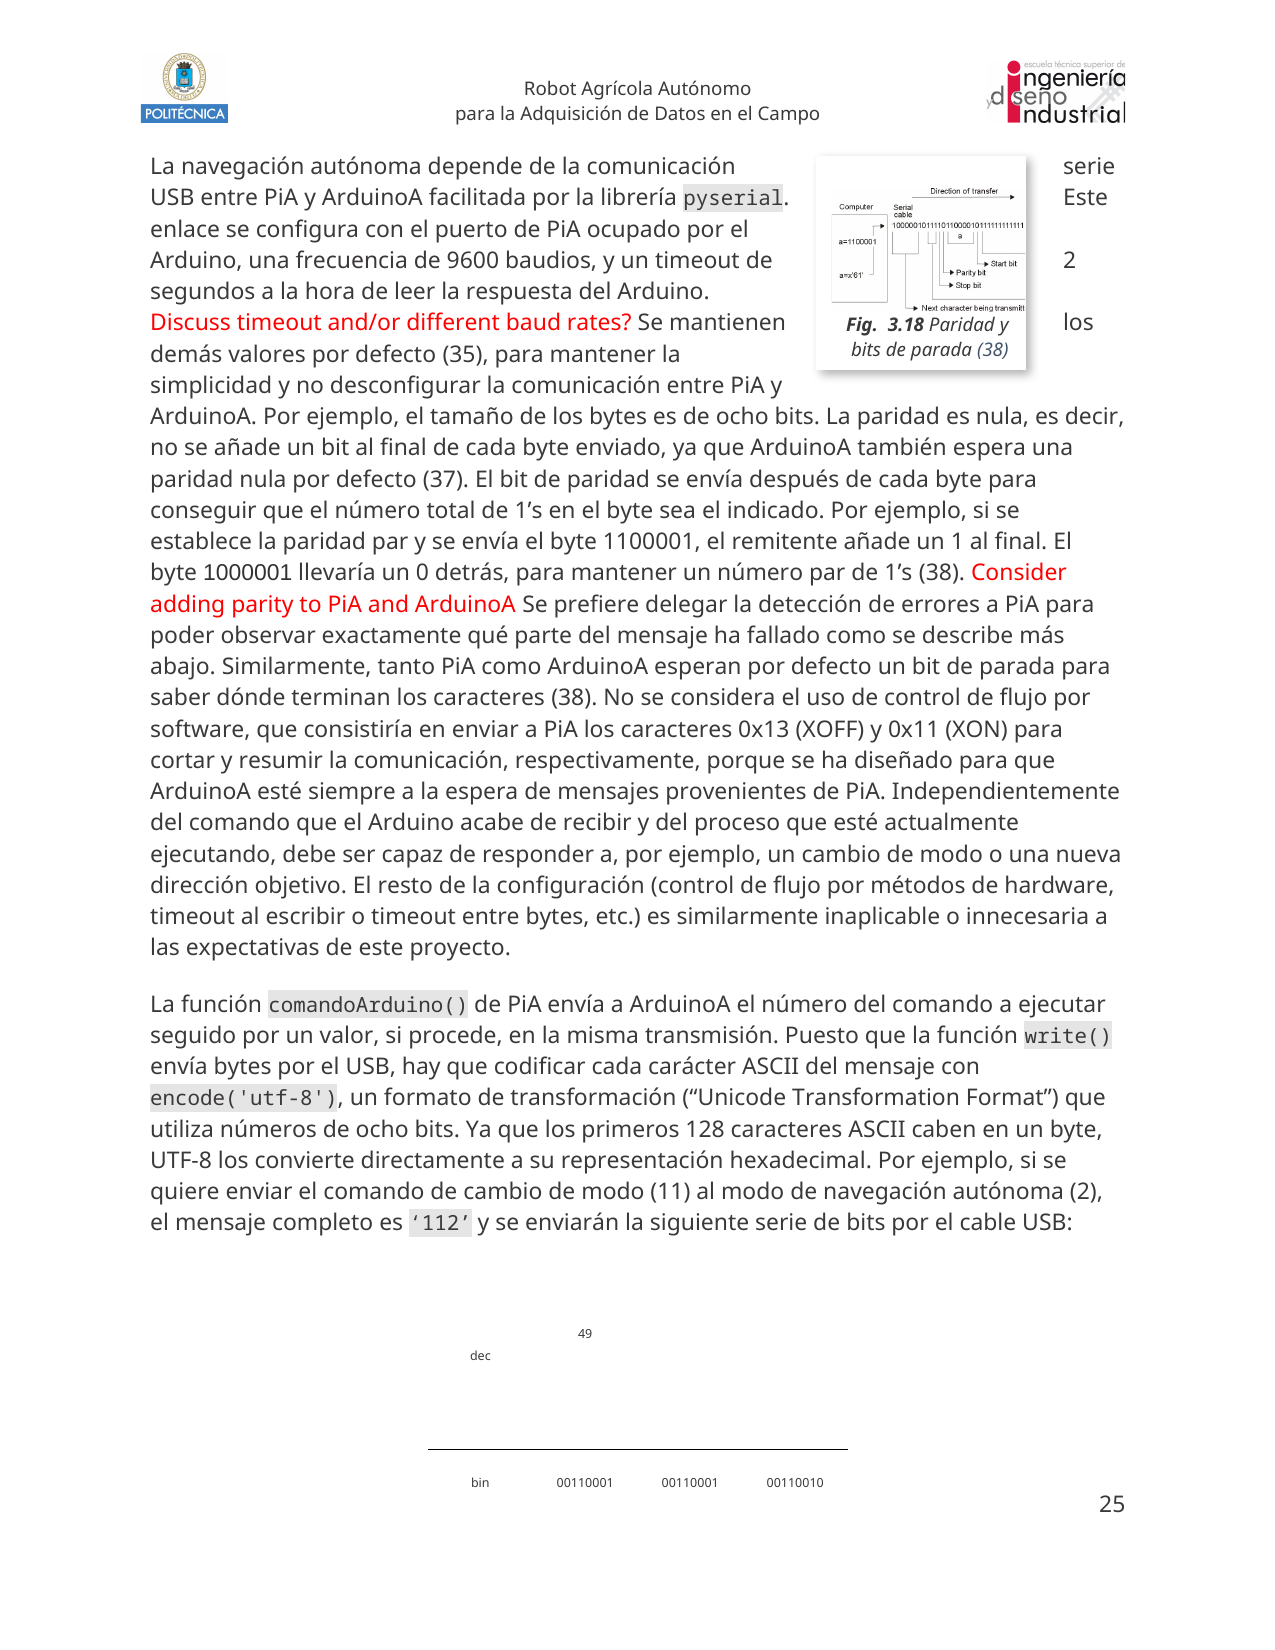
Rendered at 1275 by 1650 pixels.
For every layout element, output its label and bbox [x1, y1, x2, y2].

picture [831, 188, 1026, 312]
picture [140, 53, 228, 123]
picture [986, 60, 1125, 123]
